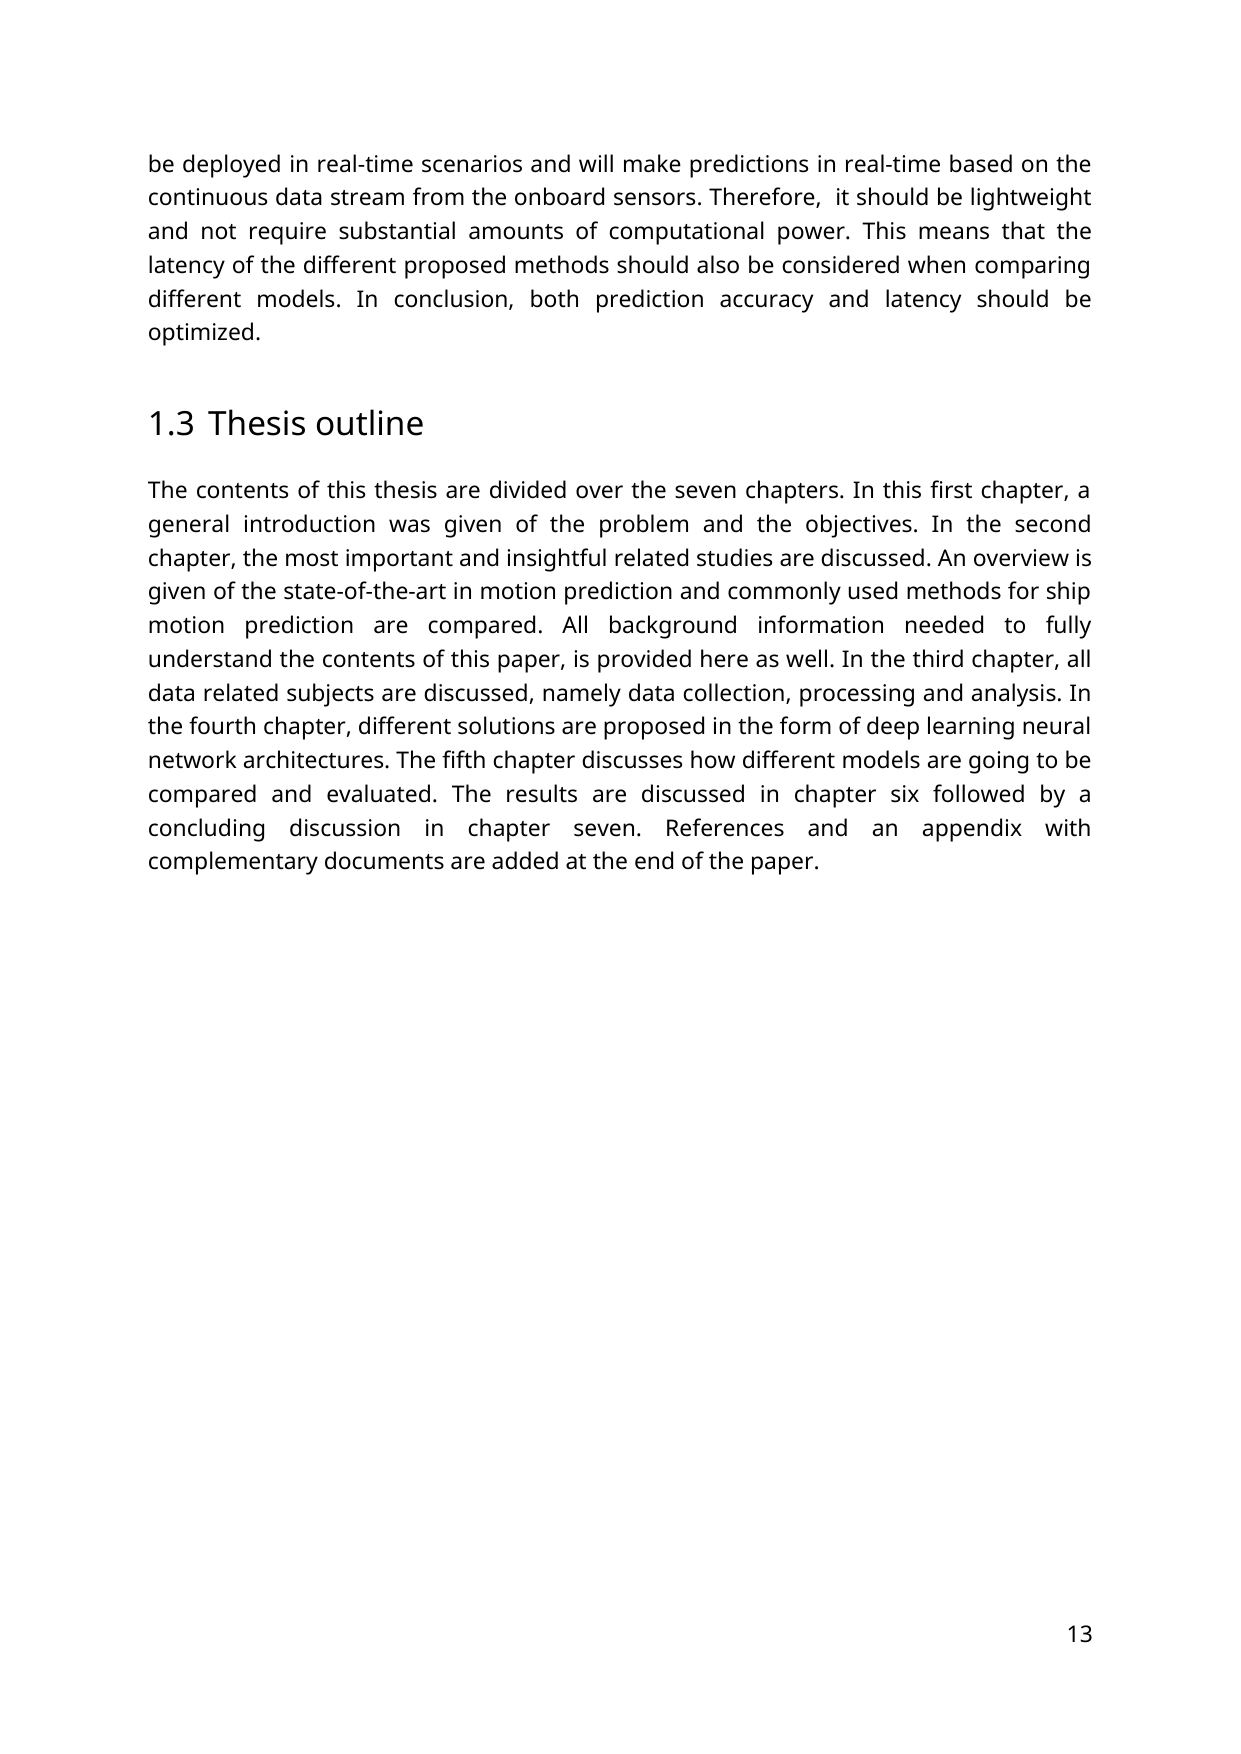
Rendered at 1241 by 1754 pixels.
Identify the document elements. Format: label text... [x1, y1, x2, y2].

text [148, 148, 1093, 348]
subtitle Thesis outline [148, 400, 1093, 446]
text The contents of this thesis are divided over the seven chapters. In this first chapter, a general introduction was given of the problem and the objectives. In the second chapter, the most important and insightful related studies are discussed. An overview is given of the state-of-the-art in motion prediction and commonly used methods for ship motion prediction are compared. All background information needed to fully understand the contents of this paper, is provided here as well. In the third chapter, all data related subjects are discussed, namely data collection, processing and analysis. In the fourth chapter, different solutions are proposed in the form of deep learning neural network architectures. The fifth chapter discusses how different models are going to be compared and evaluated. The results are discussed in chapter six followed by a concluding discussion in chapter seven. References and an appendix with complementary documents are added at the end of the paper. [148, 474, 1093, 877]
